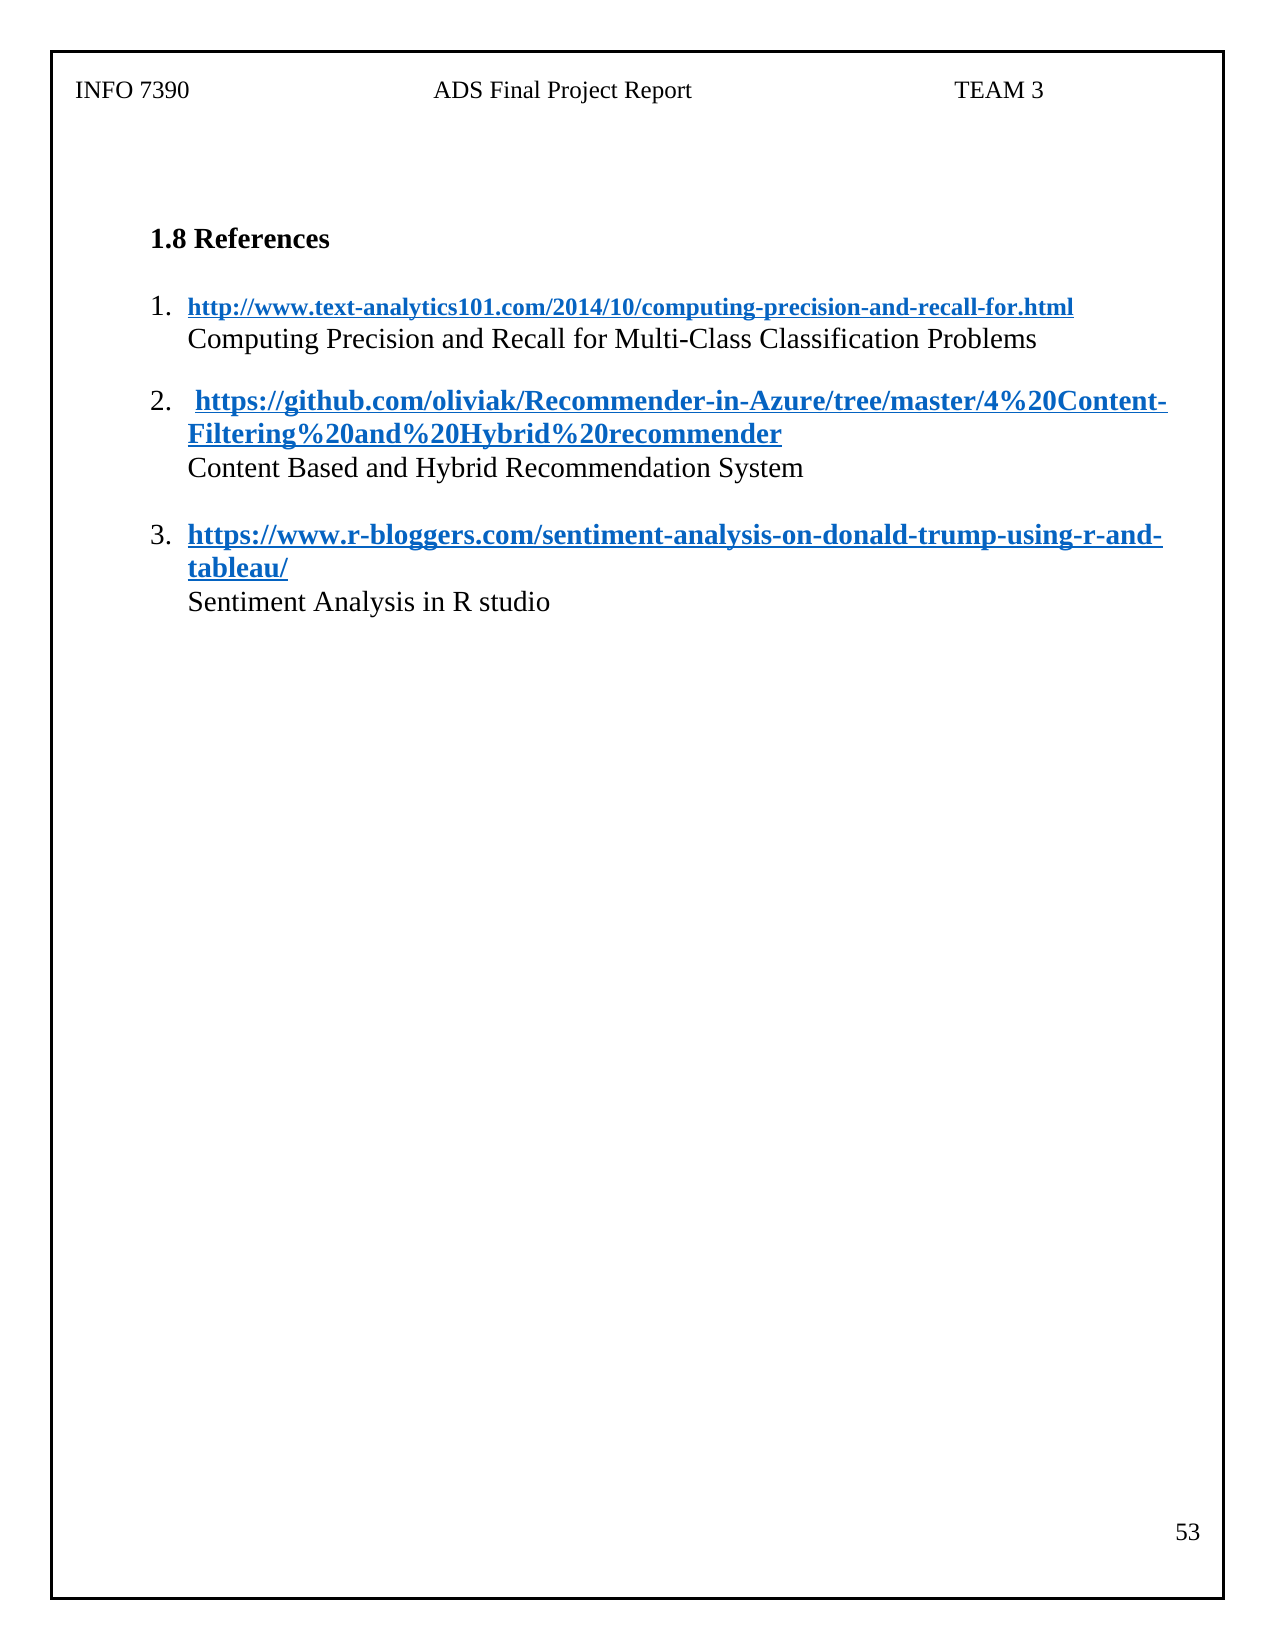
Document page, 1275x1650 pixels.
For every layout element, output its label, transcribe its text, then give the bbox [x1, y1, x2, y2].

list Sentiment Analysis in R studio [187, 584, 1200, 617]
list http://www.text-analytics101.com/2014/10/computing-precision-and-recall-for.html [150, 288, 1200, 321]
subtitle 1.8 References [150, 221, 1200, 254]
list https://www.r-bloggers.com/sentiment-analysis-on-donald-trump-using-r-and-tableau/ [150, 517, 1200, 584]
list https://github.com/oliviak/Recommender-in-Azure/tree/master/4%20Content-Filtering%20and%20Hybrid%20recommender [150, 383, 1200, 450]
list Computing Precision and Recall for Multi-Class Classification Problems [187, 321, 1200, 355]
list Content Based and Hybrid Recommendation System [187, 450, 1200, 483]
